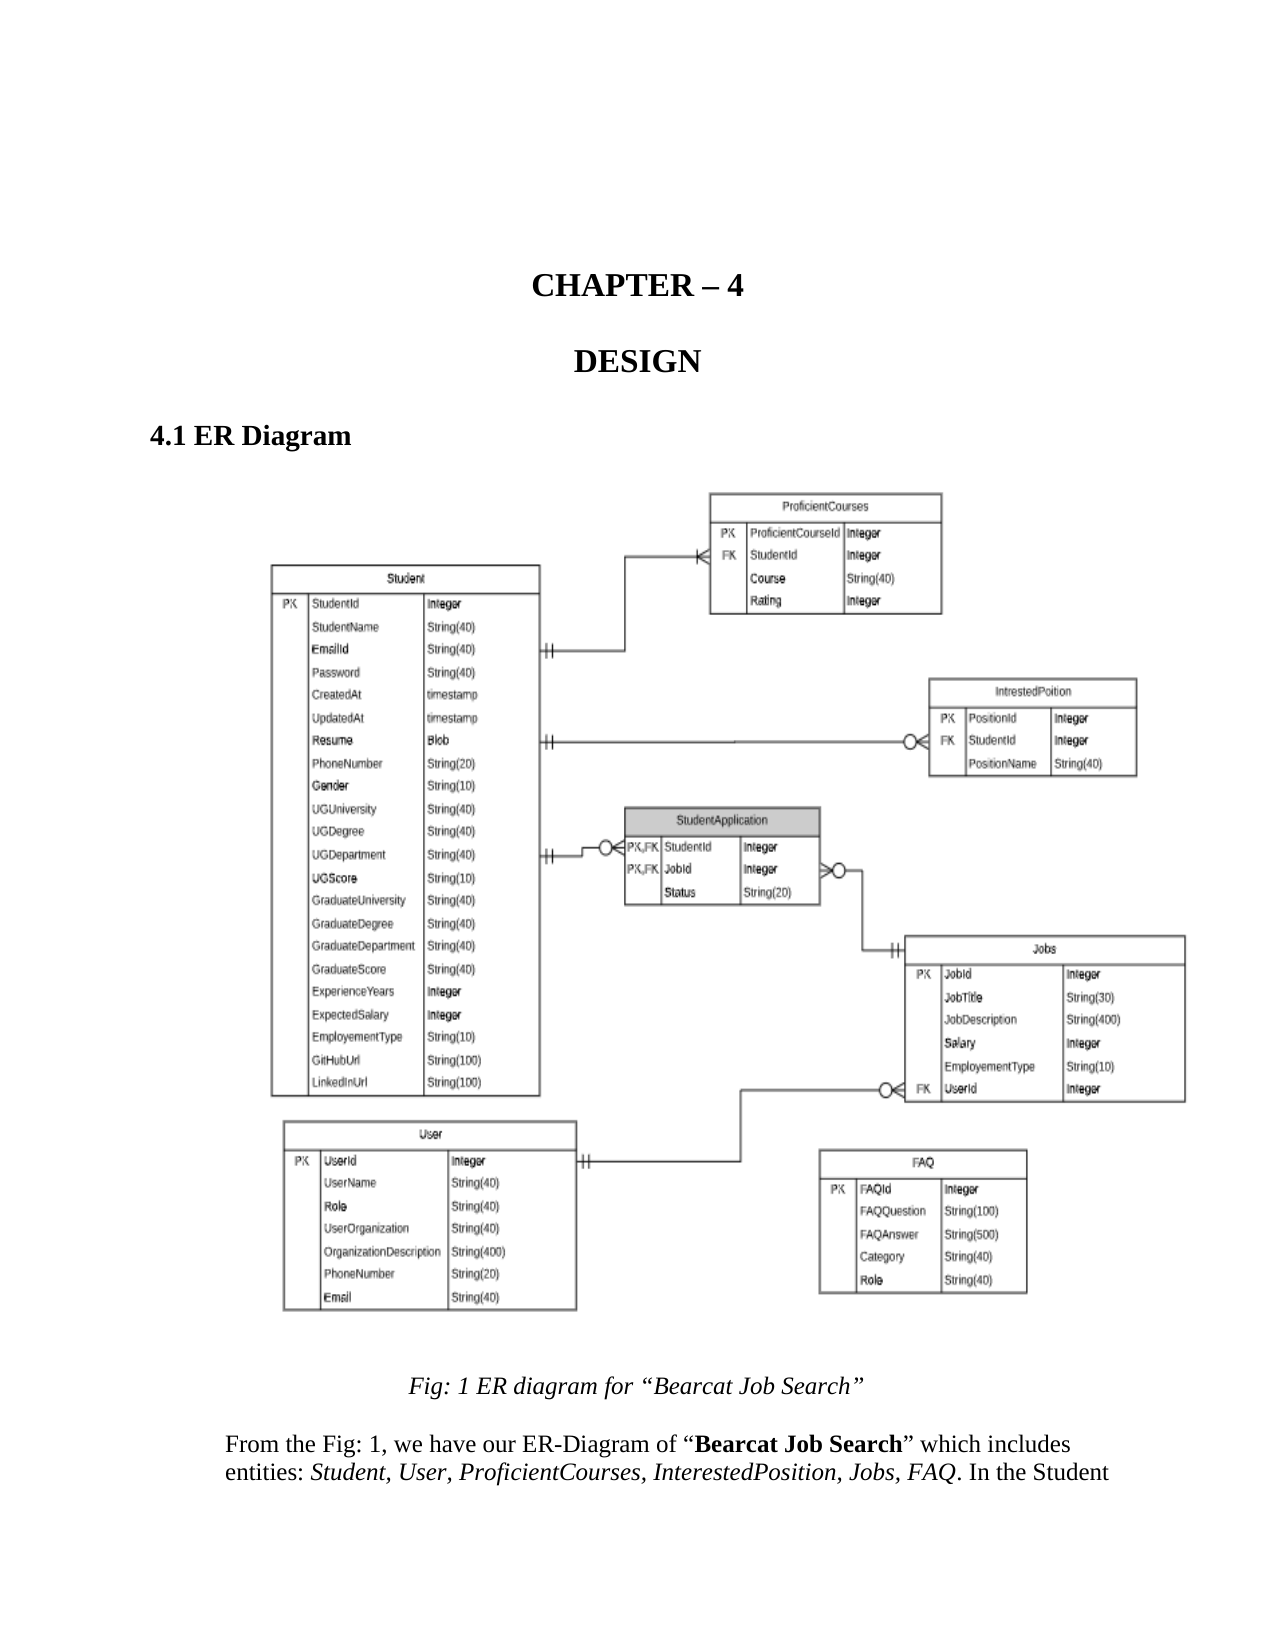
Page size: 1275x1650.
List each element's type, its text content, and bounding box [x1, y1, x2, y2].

text Fig: 1 ER diagram for “Bearcat Job Search” [150, 1372, 1125, 1400]
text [225, 1429, 1125, 1486]
title DESIGN [150, 342, 1125, 380]
text 4.1 ER Diagram [150, 418, 1125, 452]
title CHAPTER – 4 [150, 265, 1125, 303]
picture [150, 480, 1221, 1372]
